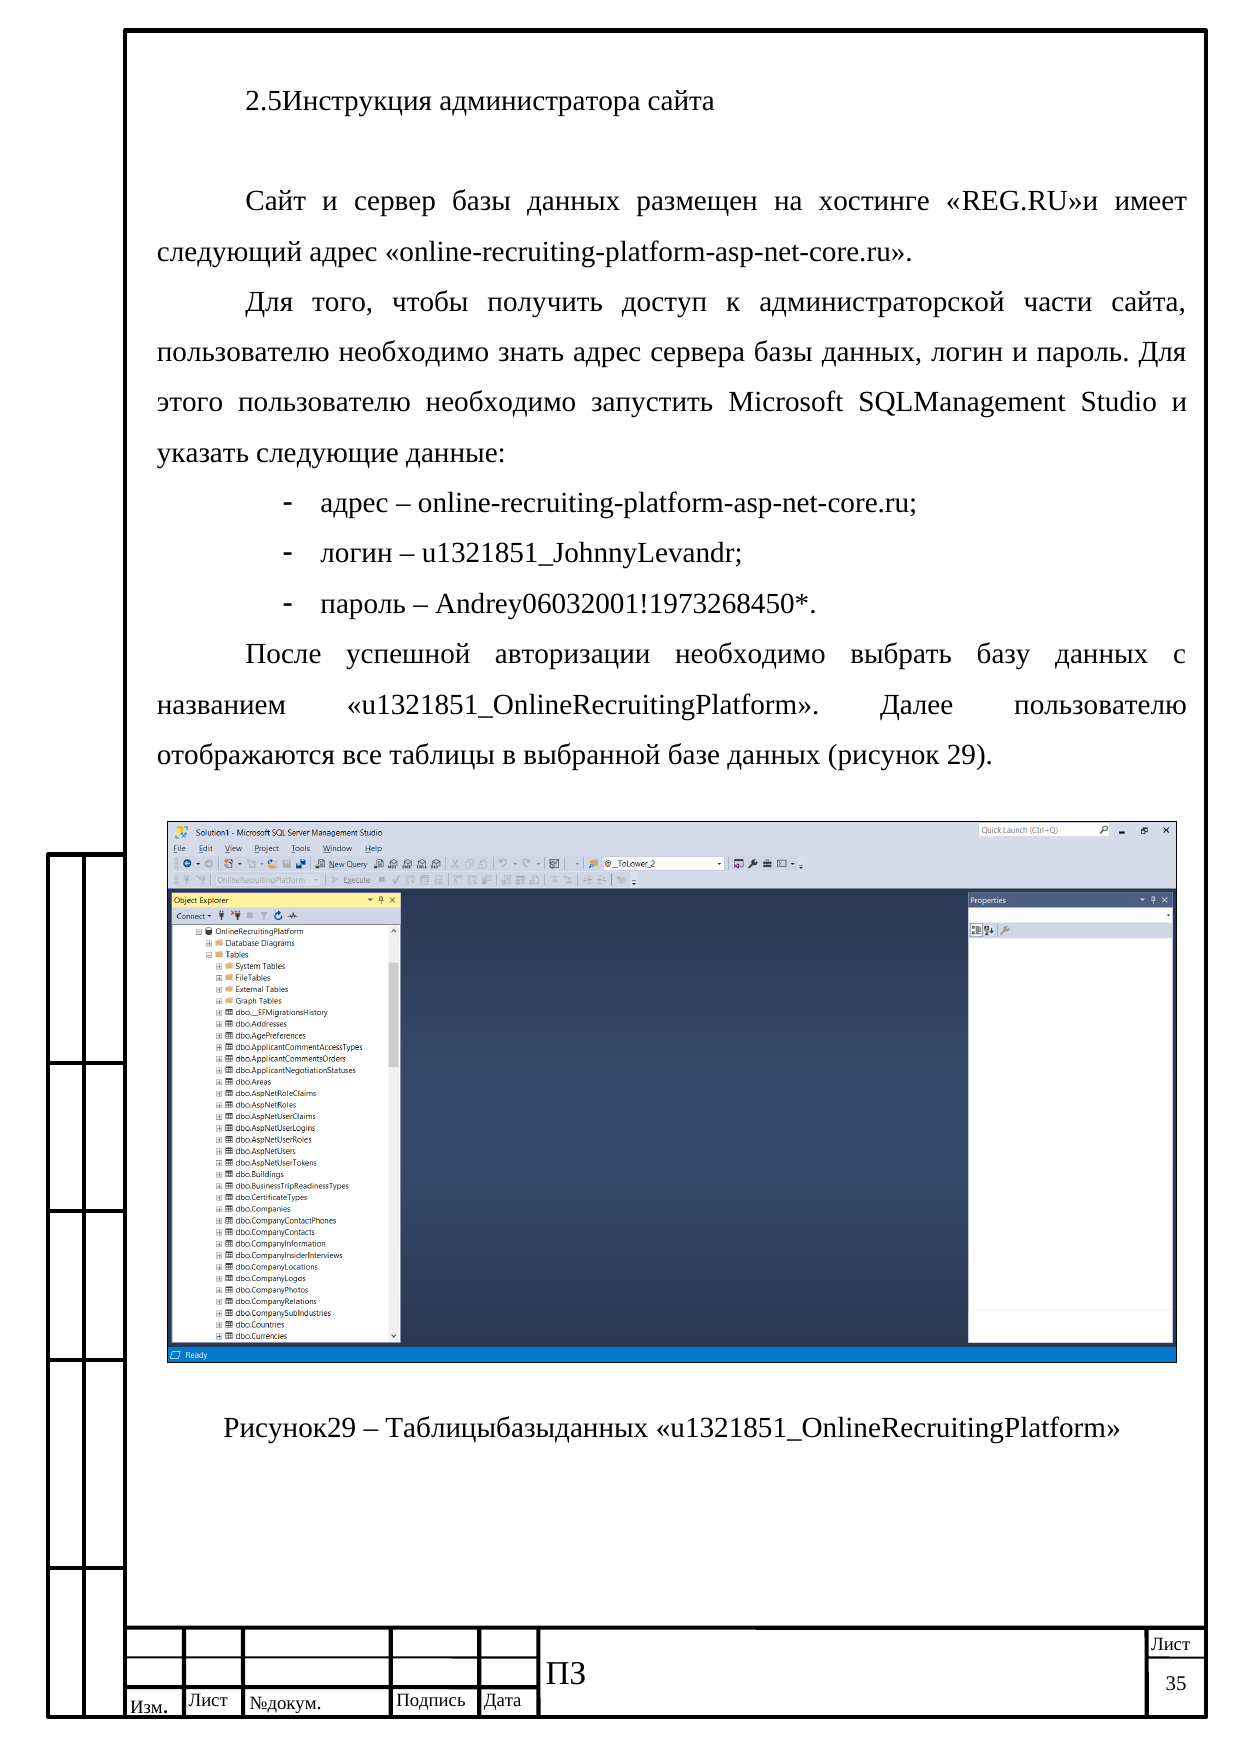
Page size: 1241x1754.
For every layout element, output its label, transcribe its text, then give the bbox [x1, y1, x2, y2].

list пароль – Andrey06032001!1973268450*. [283, 586, 1187, 620]
picture [168, 822, 1176, 1362]
list логин – u1321851_JohnnyLevandr; [283, 536, 1187, 569]
text Для того, чтобы получить доступ к администраторской части сайта, пользователю необходимо знать адрес сервера базы данных, логин и пароль. Для этого пользователю необходимо запустить Microsoft SQLManagement Studio и указать следующие данные: [157, 284, 1187, 468]
text Рисунок29 – Таблицыбазыданных «u1321851_OnlineRecruitingPlatform» [157, 1411, 1187, 1444]
text Сайт и сервер базы данных размещен на хостинге «REG.RU»и имеет следующий адрес «online-recruiting-platform-asp-net-core.ru». [157, 183, 1187, 267]
list адрес – online-recruiting-platform-asp-net-core.ru; [283, 485, 1187, 519]
text После успешной авторизации необходимо выбрать базу данных с названием «u1321851_OnlineRecruitingPlatform». Далее пользователю отображаются все таблицы в выбранной базе данных (рисунок 29). [157, 636, 1187, 771]
subtitle 2.5Инструкция администратора сайта [157, 83, 1187, 116]
